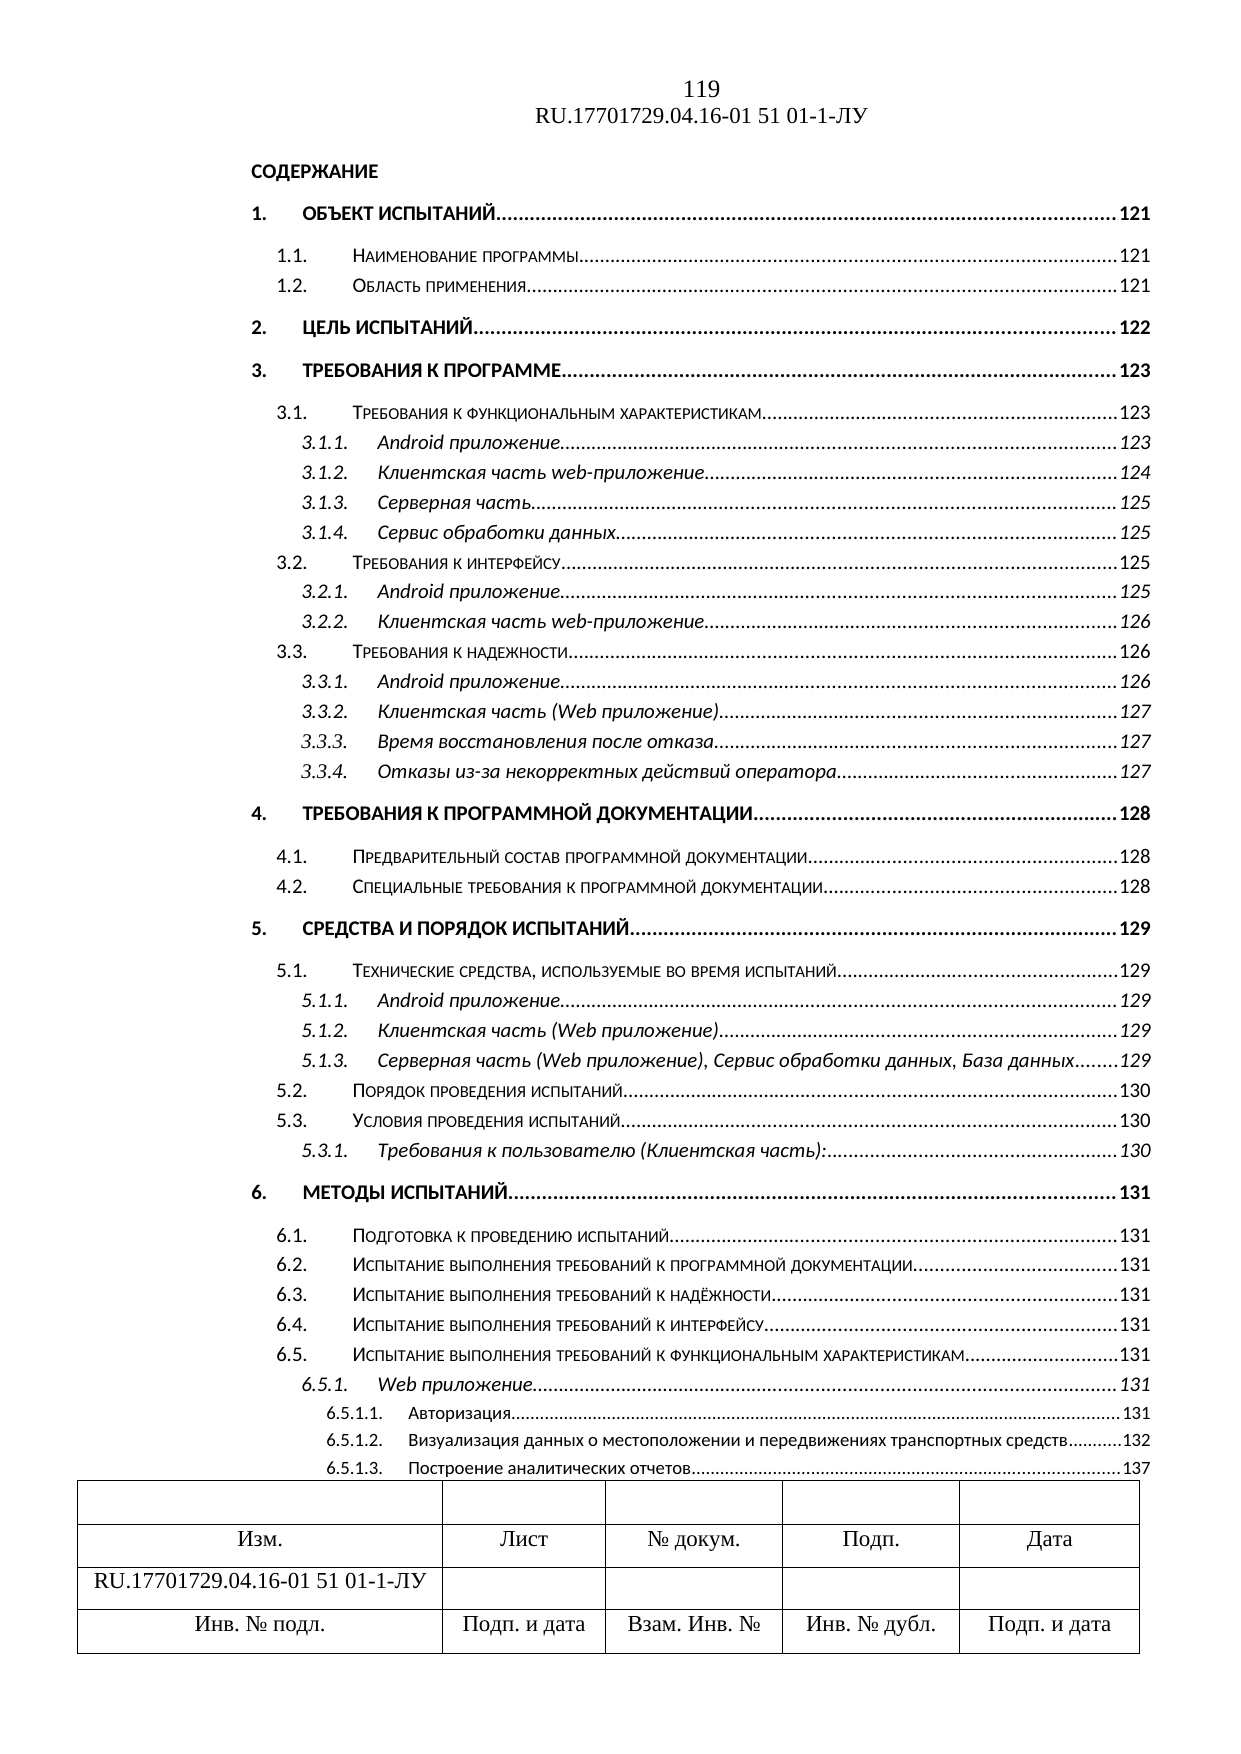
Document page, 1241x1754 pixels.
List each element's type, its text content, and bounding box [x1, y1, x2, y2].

text 1.2. Область применения 121 [202, 272, 1152, 298]
text 5. СРЕДСТВА И ПОРЯДОК ИСПЫТАНИЙ 129 [177, 915, 1152, 941]
text 1. ОБЪЕКТ ИСПЫТАНИЙ 121 [177, 200, 1152, 225]
text 6.4. Испытание выполнения требований к интерфейсу 131 [202, 1311, 1152, 1337]
text 3.3.2. Клиентская часть (Web приложение) 127 [227, 698, 1152, 724]
text 5.1.3. Серверная часть (Web приложение), Сервис обработки данных, База данных 129 [227, 1047, 1152, 1073]
text 3.1. Требования к функциональным характеристикам 123 [202, 399, 1152, 425]
text 3. ТРЕБОВАНИЯ К ПРОГРАММЕ 123 [177, 357, 1152, 382]
text 6. МЕТОДЫ ИСПЫТАНИЙ 131 [177, 1179, 1152, 1205]
text 4.1. Предварительный состав программной документации 128 [202, 843, 1152, 868]
text 6.3. Испытание выполнения требований к надёжности 131 [202, 1282, 1152, 1307]
text Содержание [177, 158, 1152, 184]
text 5.2. Порядок проведения испытаний 130 [202, 1077, 1152, 1103]
text 3.2.2. Клиентская часть web-приложение 126 [227, 609, 1152, 634]
text 6.5.1.3. Построение аналитических отчетов 137 [252, 1456, 1152, 1479]
text 3.3.1. Android приложение 126 [227, 668, 1152, 694]
text 3.1.4. Сервис обработки данных 125 [227, 519, 1152, 544]
text 3.3.3. Время восстановления после отказа 127 [227, 728, 1152, 754]
text 3.1.2. Клиентская часть web-приложение 124 [227, 459, 1152, 484]
text 5.1. Технические средства, используемые во время испытаний 129 [202, 958, 1152, 983]
text 6.5.1.1. Авторизация 131 [252, 1401, 1152, 1424]
text 5.1.1. Android приложение 129 [227, 987, 1152, 1013]
text 3.2.1. Android приложение 125 [227, 579, 1152, 604]
text 3.1.3. Серверная часть 125 [227, 489, 1152, 514]
text 4. ТРЕБОВАНИЯ К ПРОГРАММНОЙ ДОКУМЕНТАЦИИ 128 [177, 801, 1152, 826]
text 5.3.1. Требования к пользователю (Клиентская часть): 130 [227, 1137, 1152, 1162]
text 2. ЦЕЛЬ ИСПЫТАНИЙ 122 [177, 314, 1152, 340]
text 6.1. Подготовка к проведению испытаний 131 [202, 1222, 1152, 1247]
text 5.3. Условия проведения испытаний 130 [202, 1107, 1152, 1132]
text 6.5. Испытание выполнения требований к функциональным характеристикам 131 [202, 1341, 1152, 1367]
text 6.2. Испытание выполнения требований к программной документации 131 [202, 1252, 1152, 1277]
text 1.1. Наименование программы 121 [202, 242, 1152, 268]
text 3.3.4. Отказы из-за некорректных действий оператора 127 [227, 758, 1152, 783]
text 6.5.1. Web приложение 131 [227, 1371, 1152, 1397]
text 4.2. Специальные требования к программной документации 128 [202, 873, 1152, 898]
text 5.1.2. Клиентская часть (Web приложение) 129 [227, 1017, 1152, 1043]
text 6.5.1.2. Визуализация данных о местоположении и передвижениях транспортных средств 132 [252, 1428, 1152, 1451]
text 3.3. Требования к надежности 126 [202, 638, 1152, 664]
text 3.1.1. Android приложение 123 [227, 429, 1152, 455]
text 3.2. Требования к интерфейсу 125 [202, 549, 1152, 574]
